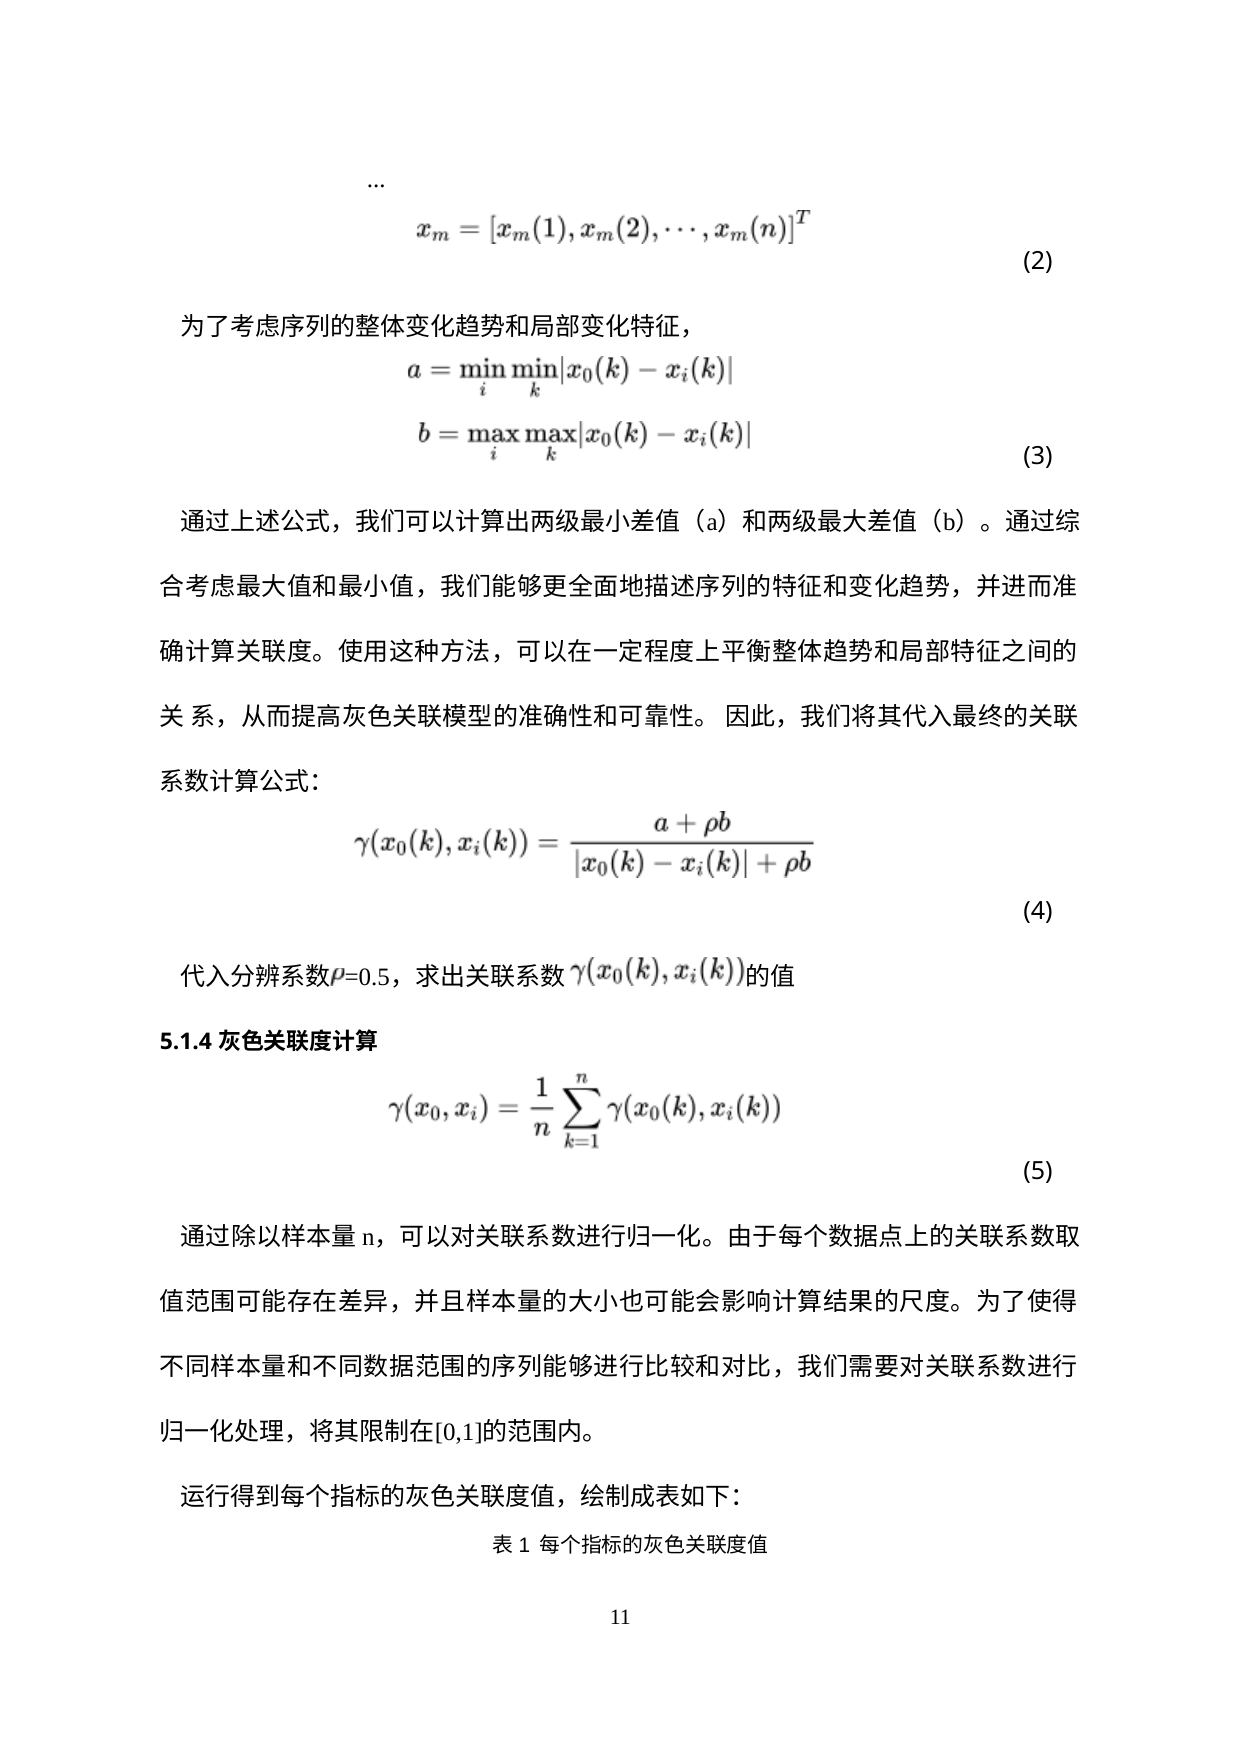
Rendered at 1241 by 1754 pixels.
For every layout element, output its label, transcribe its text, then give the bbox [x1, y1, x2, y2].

picture [418, 421, 753, 464]
picture [407, 356, 735, 399]
text 运行得到每个指标的灰色关联度值，绘制成表如下： [159, 1462, 1081, 1527]
picture [416, 210, 812, 244]
text 通过上述公式，我们可以计算出两级最小差值（a）和两级最大差值（b）。通过综合考虑最大值和最小值，我们能够更全面地描述序列的特征和变化趋势，并进而准 确计算关联度。使用这种方法，可以在一定程度上平衡整体趋势和局部特征之间的关 系，从而提高灰色关联模型的准确性和可靠性。 因此，我们将其代入最终的关联系数计算公式： [159, 487, 1081, 812]
picture [388, 1071, 783, 1152]
picture [354, 811, 817, 878]
subtitle 5.1.4 灰色关联度计算 [159, 1007, 1081, 1072]
text 表 1 每个指标的灰色关联度值 [159, 1527, 1081, 1559]
table_header [160, 357, 962, 487]
text 代入分辨系数=0.5，求出关联系数 的值 [159, 942, 1081, 1007]
picture [330, 968, 345, 986]
table_header (4) [962, 812, 1103, 942]
table_header (3) [962, 357, 1103, 487]
text 为了考虑序列的整体变化趋势和局部变化特征， [159, 292, 1081, 357]
table_header [160, 812, 962, 942]
table_header [160, 1072, 962, 1202]
text 通过除以样本量n，可以对关联系数进行归一化。由于每个数据点上的关联系数取值范围可能存在差异，并且样本量的大小也可能会影响计算结果的尺度。为了使得不同样本量和不同数据范围的序列能够进行比较和对比，我们需要对关联系数进行归一化处理，将其限制在[0,1]的范围内。 [159, 1202, 1081, 1462]
table_header (2) [962, 162, 1103, 292]
picture [570, 957, 746, 986]
table_header (5) [962, 1072, 1103, 1202]
table_header 母序列： 子序列： ... [160, 162, 962, 292]
